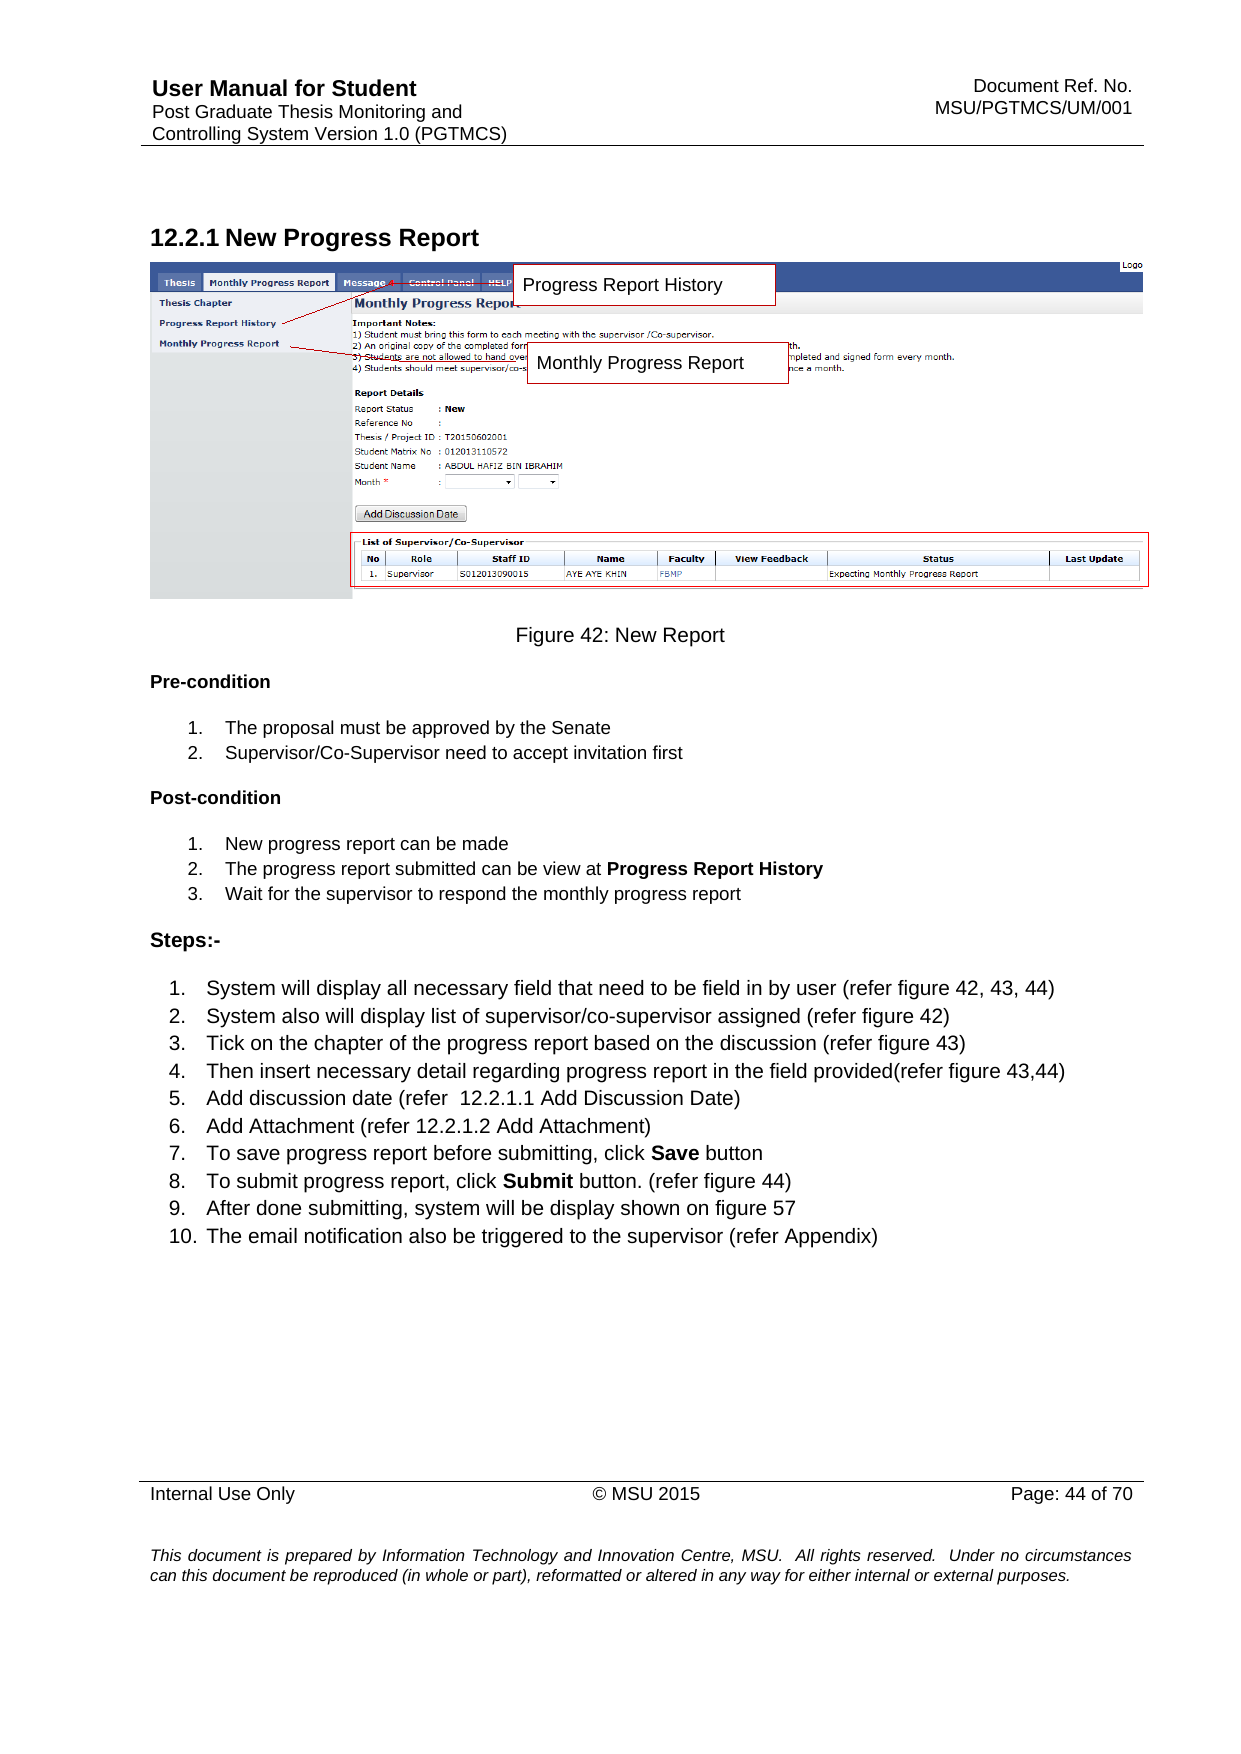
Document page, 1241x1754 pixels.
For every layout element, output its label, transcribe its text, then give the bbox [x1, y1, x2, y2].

text Post-condition [150, 787, 1090, 809]
list The email notification also be triggered to the supervisor (refer Appendix) [169, 1224, 1090, 1248]
list To submit progress report, click Submit button. (refer figure 44) [169, 1169, 1090, 1193]
list Supervisor/Co-Supervisor need to accept invitation first [187, 741, 1090, 763]
list Then insert necessary detail regarding progress report in the field provided(refer figure 43,44) [169, 1059, 1090, 1083]
subtitle New Progress Report [150, 223, 1090, 252]
list After done submitting, system will be display shown on figure 57 [169, 1196, 1090, 1220]
list The progress report submitted can be view at Progress Report History [187, 857, 1090, 879]
picture [351, 533, 1143, 586]
text Steps:- [150, 928, 1090, 952]
text Figure 42: New Report [150, 623, 1090, 647]
list Wait for the supervisor to respond the monthly progress report [187, 882, 1090, 904]
picture [150, 262, 1143, 599]
list System will display all necessary field that need to be field in by user (refer figure 42, 43, 44) [169, 976, 1090, 1000]
list The proposal must be approved by the Senate [187, 717, 1090, 738]
list Add Attachment (refer 12.2.1.2 Add Attachment) [169, 1114, 1090, 1138]
list To save progress report before submitting, click Save button [169, 1141, 1090, 1165]
list Add discussion date (refer 12.2.1.1 Add Discussion Date) [169, 1086, 1090, 1110]
text Pre-condition [150, 671, 1090, 693]
list New progress report can be made [187, 833, 1090, 854]
list System also will display list of supervisor/co-supervisor assigned (refer figure 42) [169, 1004, 1090, 1028]
list Tick on the chapter of the progress report based on the discussion (refer figure 43) [169, 1031, 1090, 1055]
